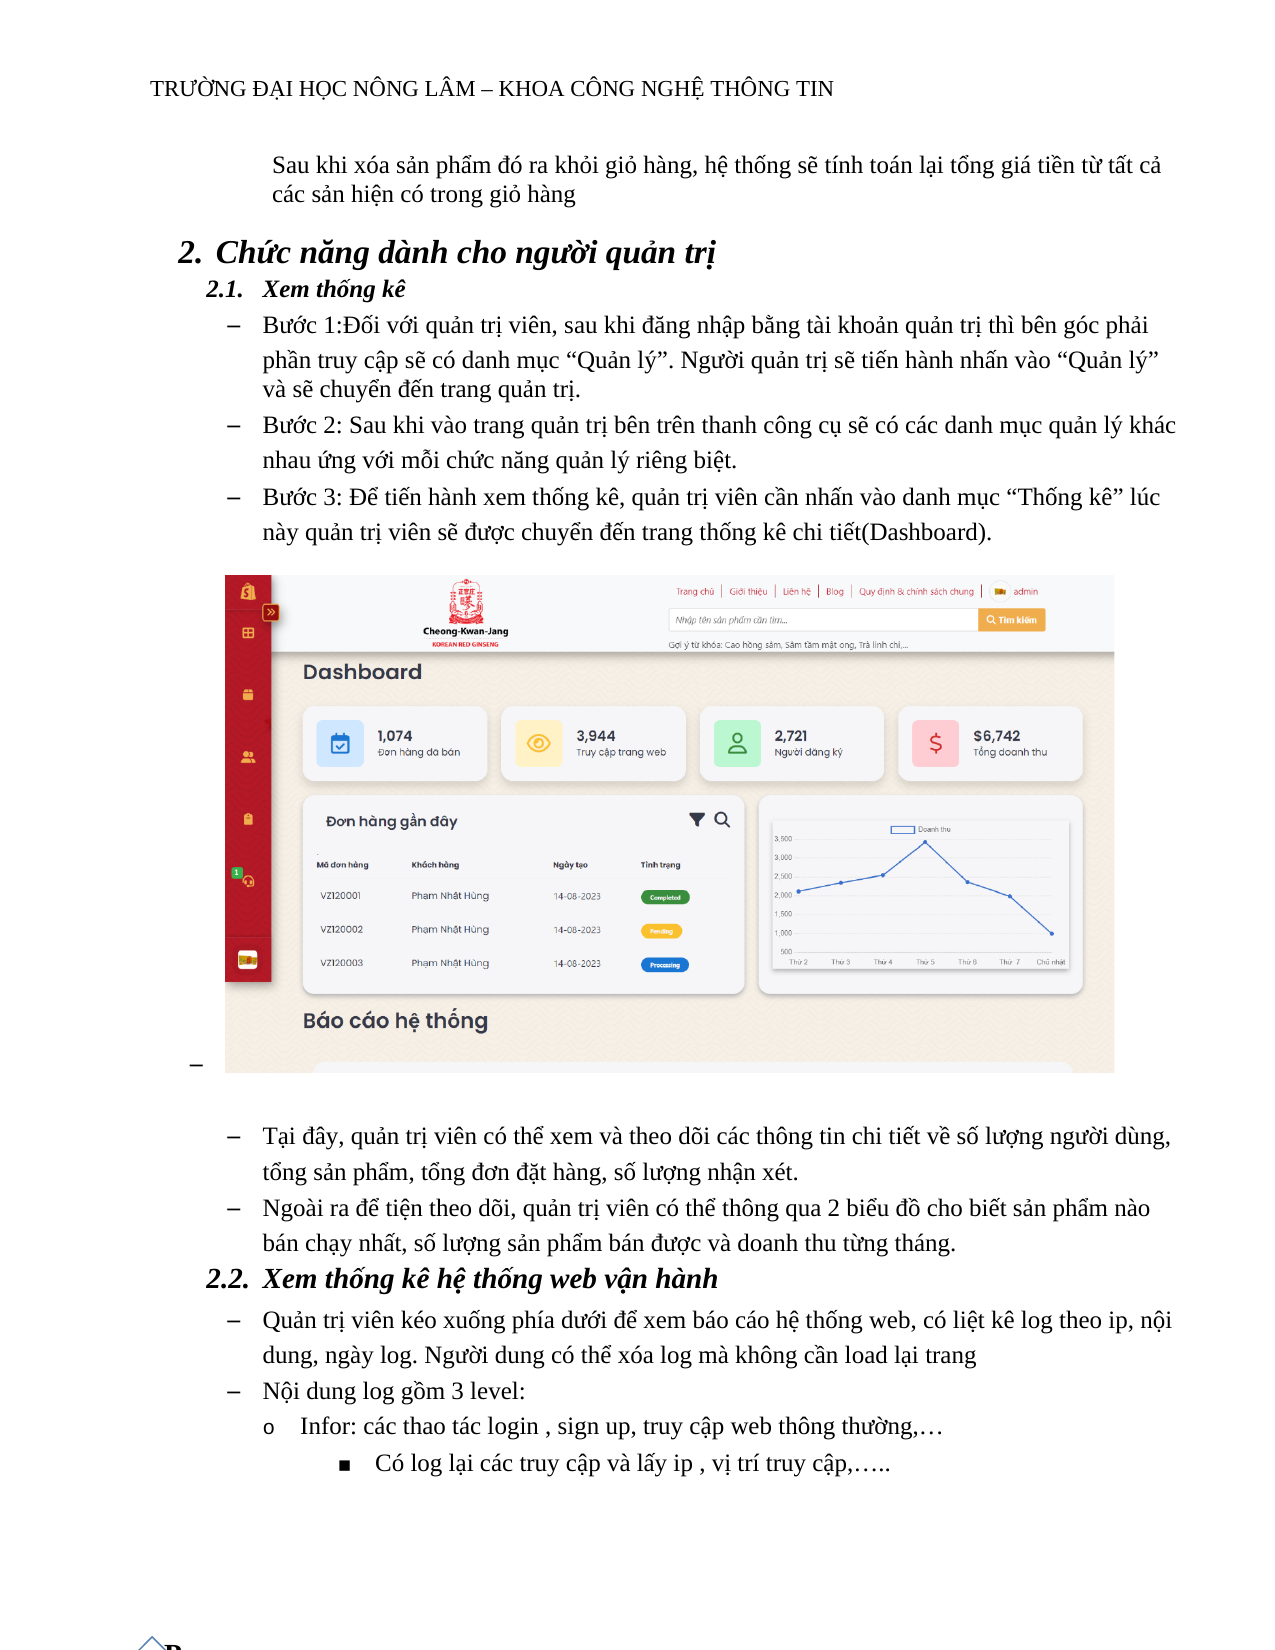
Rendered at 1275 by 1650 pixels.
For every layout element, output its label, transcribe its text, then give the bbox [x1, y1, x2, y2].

list Có log lại các truy cập và lấy ip , vị trí truy cập,….. [337, 1441, 1181, 1484]
list Infor: các thao tác login , sign up, truy cập web thông thường,… [262, 1411, 1181, 1441]
list Bước 1:Đối với quản trị viên, sau khi đăng nhập bằng tài khoản quản trị thì bên góc phải phần truy cập sẽ có danh mục “Quản lý”. Người quản trị sẽ tiến hành nhấn vào “Quản lý” và sẽ chuyển đến trang quản trị. [225, 303, 1181, 403]
list Nội dung log gồm 3 level: [225, 1369, 1181, 1411]
list Ngoài ra để tiện theo dõi, quản trị viên có thể thông qua 2 biểu đồ cho biết sản phẩm nào bán chạy nhất, số lượng sản phẩm bán được và doanh thu từng tháng. [225, 1185, 1181, 1257]
list Tại đây, quản trị viên có thể xem và theo dõi các thông tin chi tiết về số lượng người dùng, tổng sản phẩm, tổng đơn đặt hàng, số lượng nhận xét. [225, 1114, 1181, 1185]
list Quản trị viên kéo xuống phía dưới để xem báo cáo hệ thống web, có liệt kê log theo ip, nội dung, ngày log. Người dung có thể xóa log mà không cần load lại trang [225, 1297, 1181, 1369]
list Bước 3: Để tiến hành xem thống kê, quản trị viên cần nhấn vào danh mục “Thống kê” lúc này quản trị viên sẽ được chuyển đến trang thống kê chi tiết(Dashboard). [225, 474, 1181, 546]
subtitle Chức năng dành cho người quản trị [178, 232, 1181, 271]
picture [225, 575, 1115, 1073]
subtitle Xem thống kê hệ thống web vận hành [206, 1261, 1181, 1294]
text Sau khi xóa sản phẩm đó ra khỏi giỏ hàng, hệ thống sẽ tính toán lại tổng giá tiền từ tất cả các sản hiện có trong giỏ hàng [272, 150, 1181, 207]
list Bước 2: Sau khi vào trang quản trị bên trên thanh công cụ sẽ có các danh mục quản lý khác nhau ứng với mỗi chức năng quản lý riêng biệt. [225, 403, 1181, 474]
list Xem thống kê [206, 274, 1181, 303]
